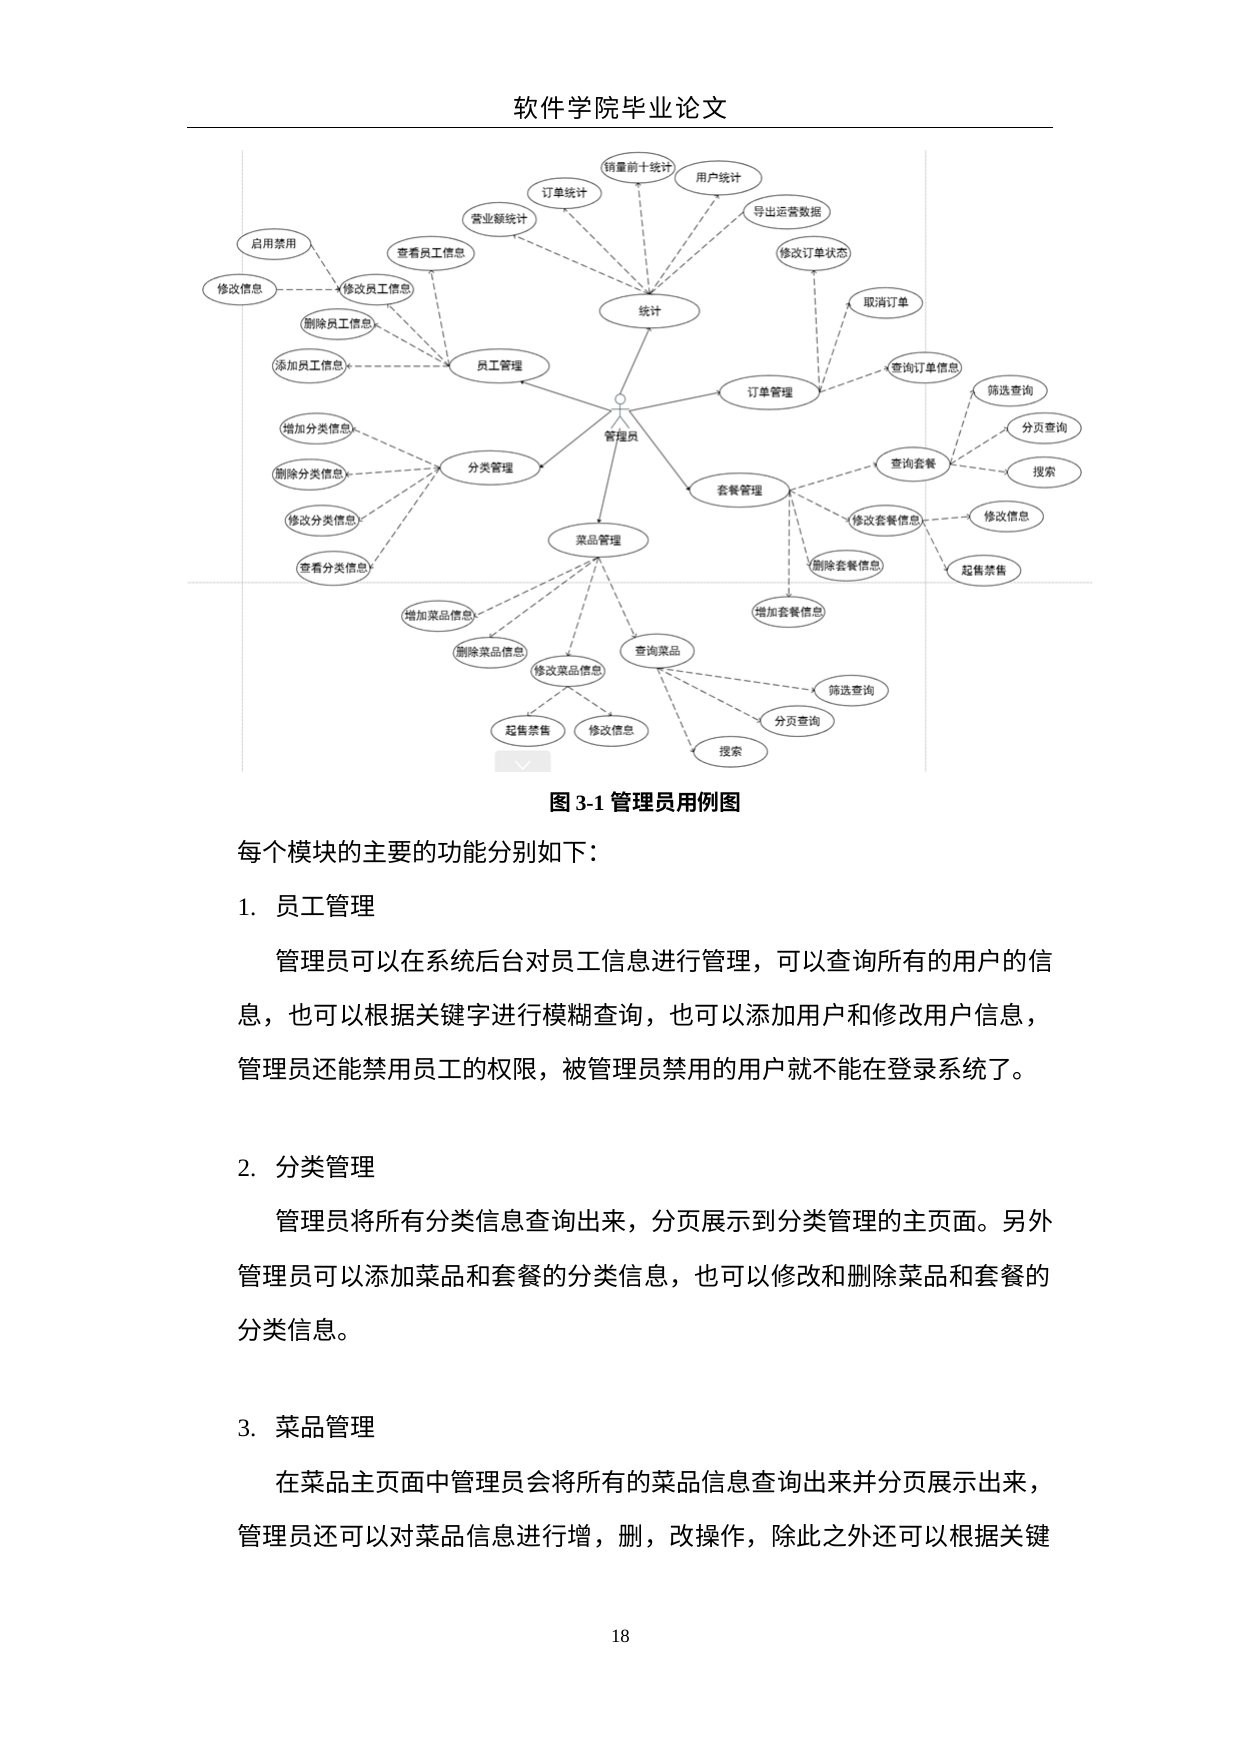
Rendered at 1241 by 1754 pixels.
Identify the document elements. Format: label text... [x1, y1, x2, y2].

list 菜品管理 [237, 1408, 1053, 1444]
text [237, 1462, 1053, 1553]
text 管理员可以在系统后台对员工信息进行管理，可以查询所有的用户的信息，也可以根据关键字进行模糊查询，也可以添加用户和修改用户信息，管理员还能禁用员工的权限，被管理员禁用的用户就不能在登录系统了。 [237, 941, 1053, 1086]
list 员工管理 [237, 887, 1053, 923]
text 管理员将所有分类信息查询出来，分页展示到分类管理的主页面。另外管理员可以添加菜品和套餐的分类信息，也可以修改和删除菜品和套餐的分类信息。 [237, 1202, 1053, 1347]
text 图3-1 管理员用例图 [187, 785, 1053, 816]
picture [187, 150, 1093, 772]
text 每个模块的主要的功能分别如下： [187, 832, 1053, 868]
list 分类管理 [237, 1147, 1053, 1183]
